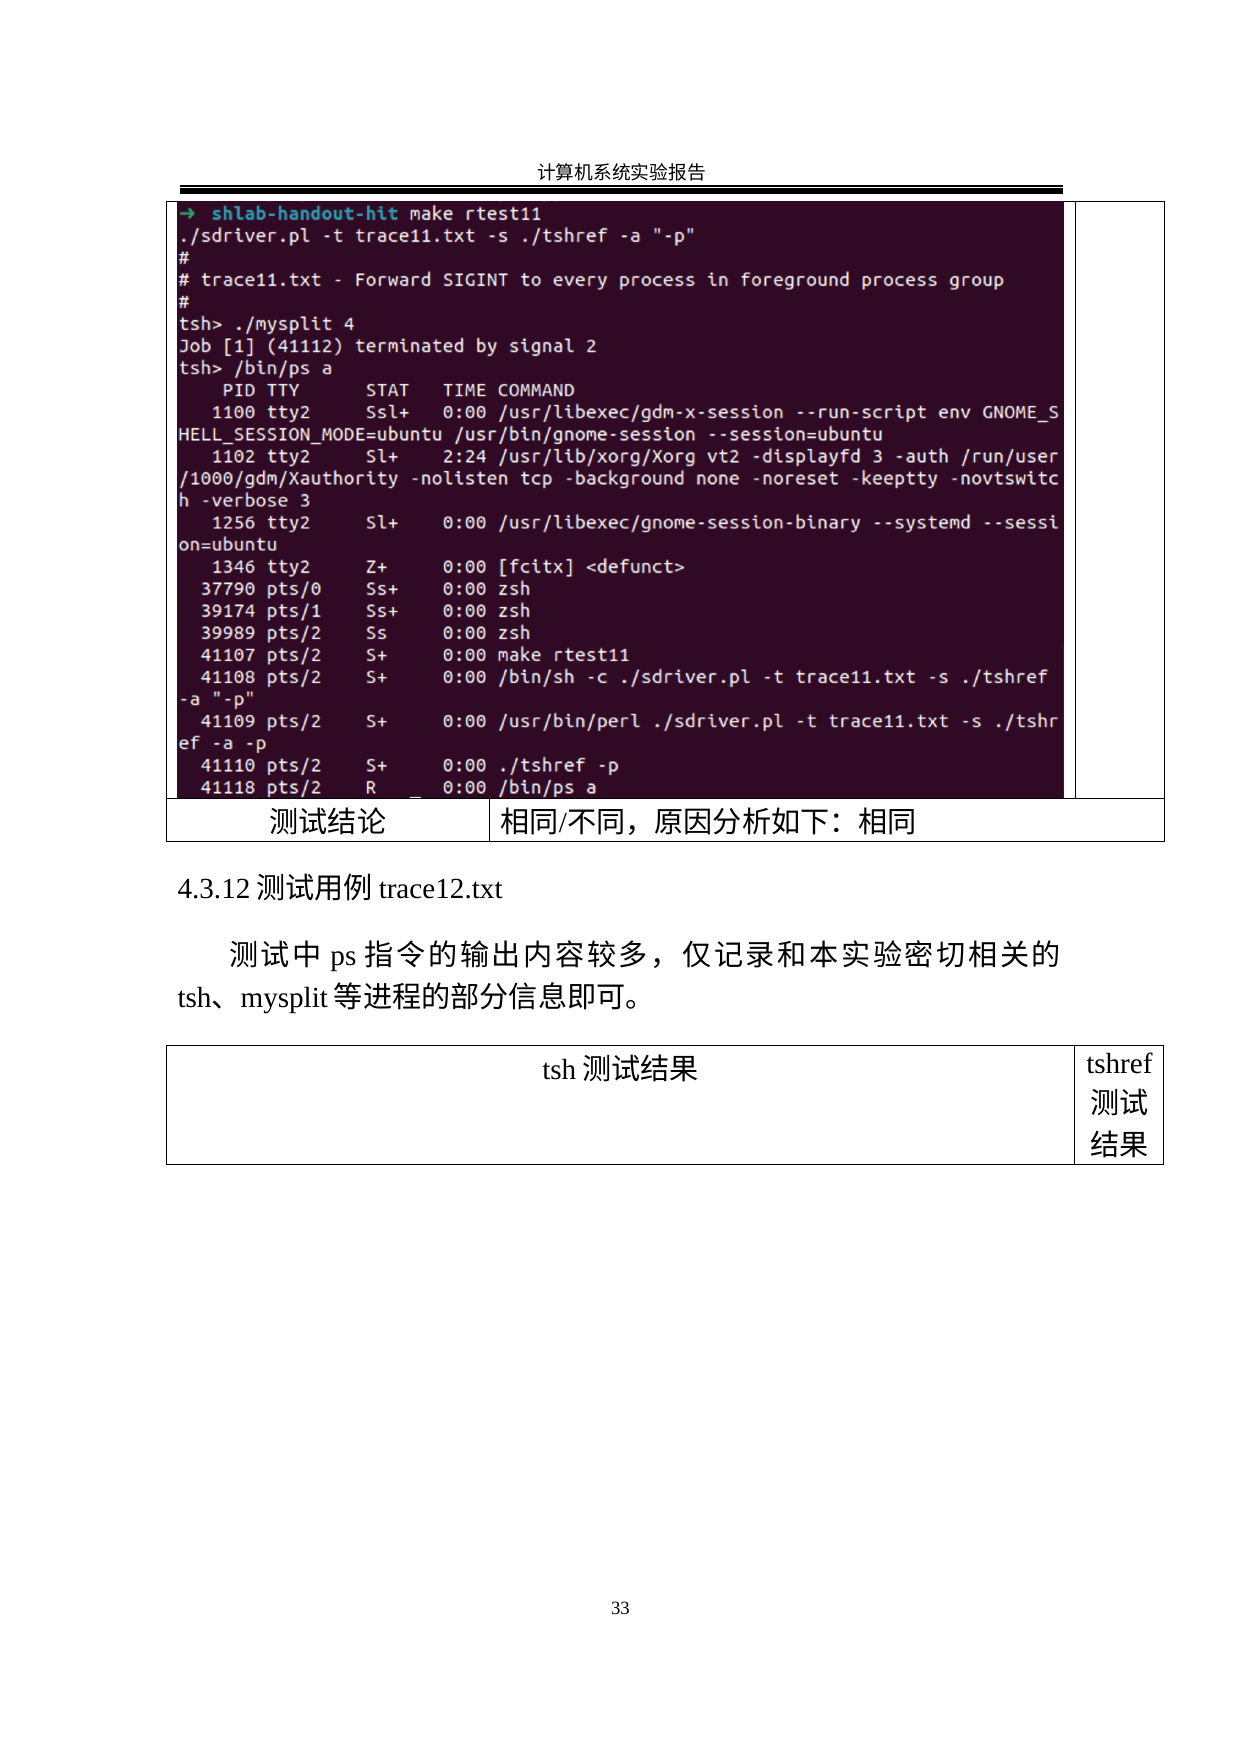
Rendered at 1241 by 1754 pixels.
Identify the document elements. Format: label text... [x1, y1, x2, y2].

table_cell [1064, 202, 1075, 797]
table_cell 测试结论 [167, 799, 489, 841]
table_cell 相同/不同，原因分析如下：相同 [490, 799, 1164, 841]
table_header tshref测试结果 [1075, 1046, 1163, 1164]
subtitle 4.3.12测试用例trace12.txt [177, 867, 1063, 906]
table_cell [1076, 202, 1164, 797]
table_header tsh测试结果 [167, 1046, 1074, 1164]
table_cell [167, 202, 177, 797]
picture [177, 201, 1064, 798]
text 测试中ps指令的输出内容较多，仅记录和本实验密切相关的tsh、mysplit等进程的部分信息即可。 [177, 931, 1063, 1016]
